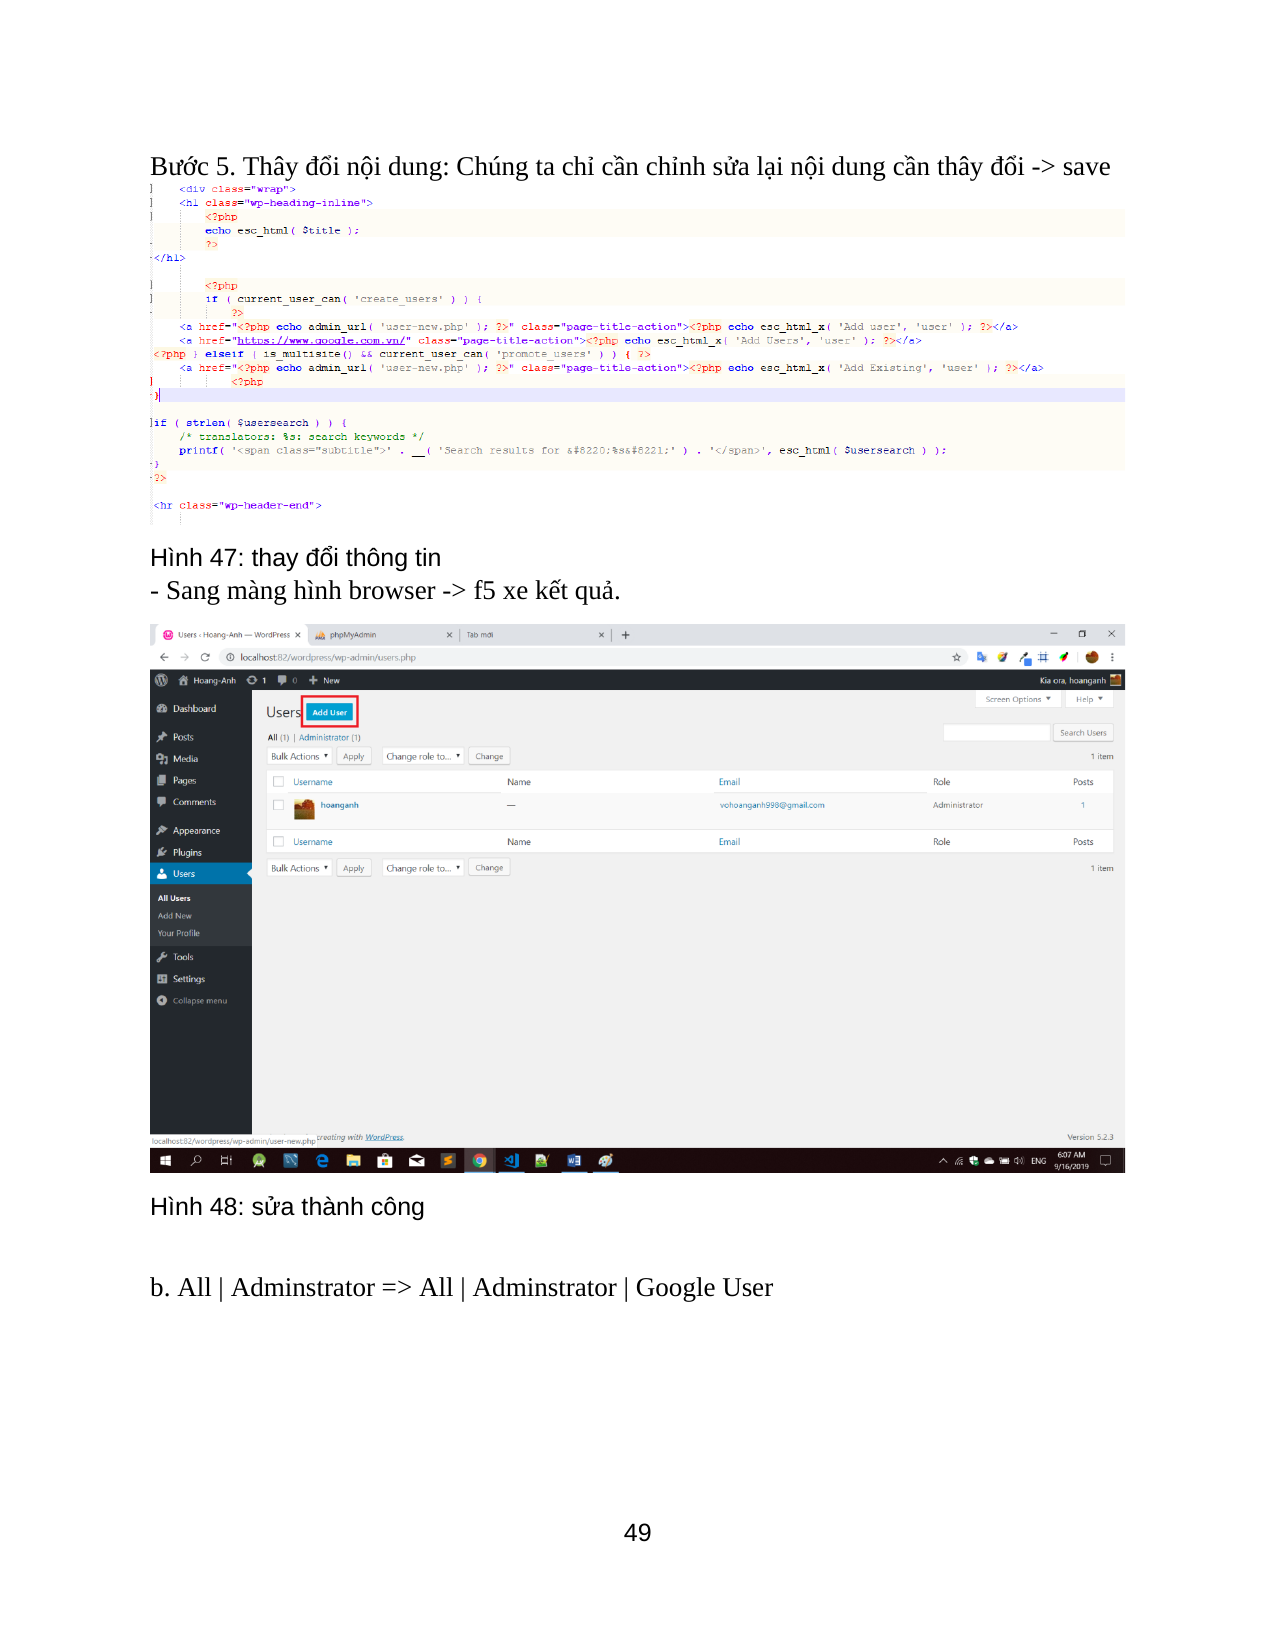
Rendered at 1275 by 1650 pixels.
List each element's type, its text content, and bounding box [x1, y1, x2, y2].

picture [158, 869, 166, 878]
picture [150, 183, 1125, 525]
text Hình 47: thay đổi thông tin - Sang màng hình browser -> f5 xe kết quả. [150, 543, 1125, 606]
text Hình 48: sửa thành công [150, 1192, 1125, 1221]
text Bước 5. Thây đổi nội dung: Chúng ta chỉ cần chỉnh sửa lại nội dung cần thây đổi -> save [150, 150, 1125, 183]
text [150, 1240, 1125, 1302]
picture [150, 624, 1125, 1173]
